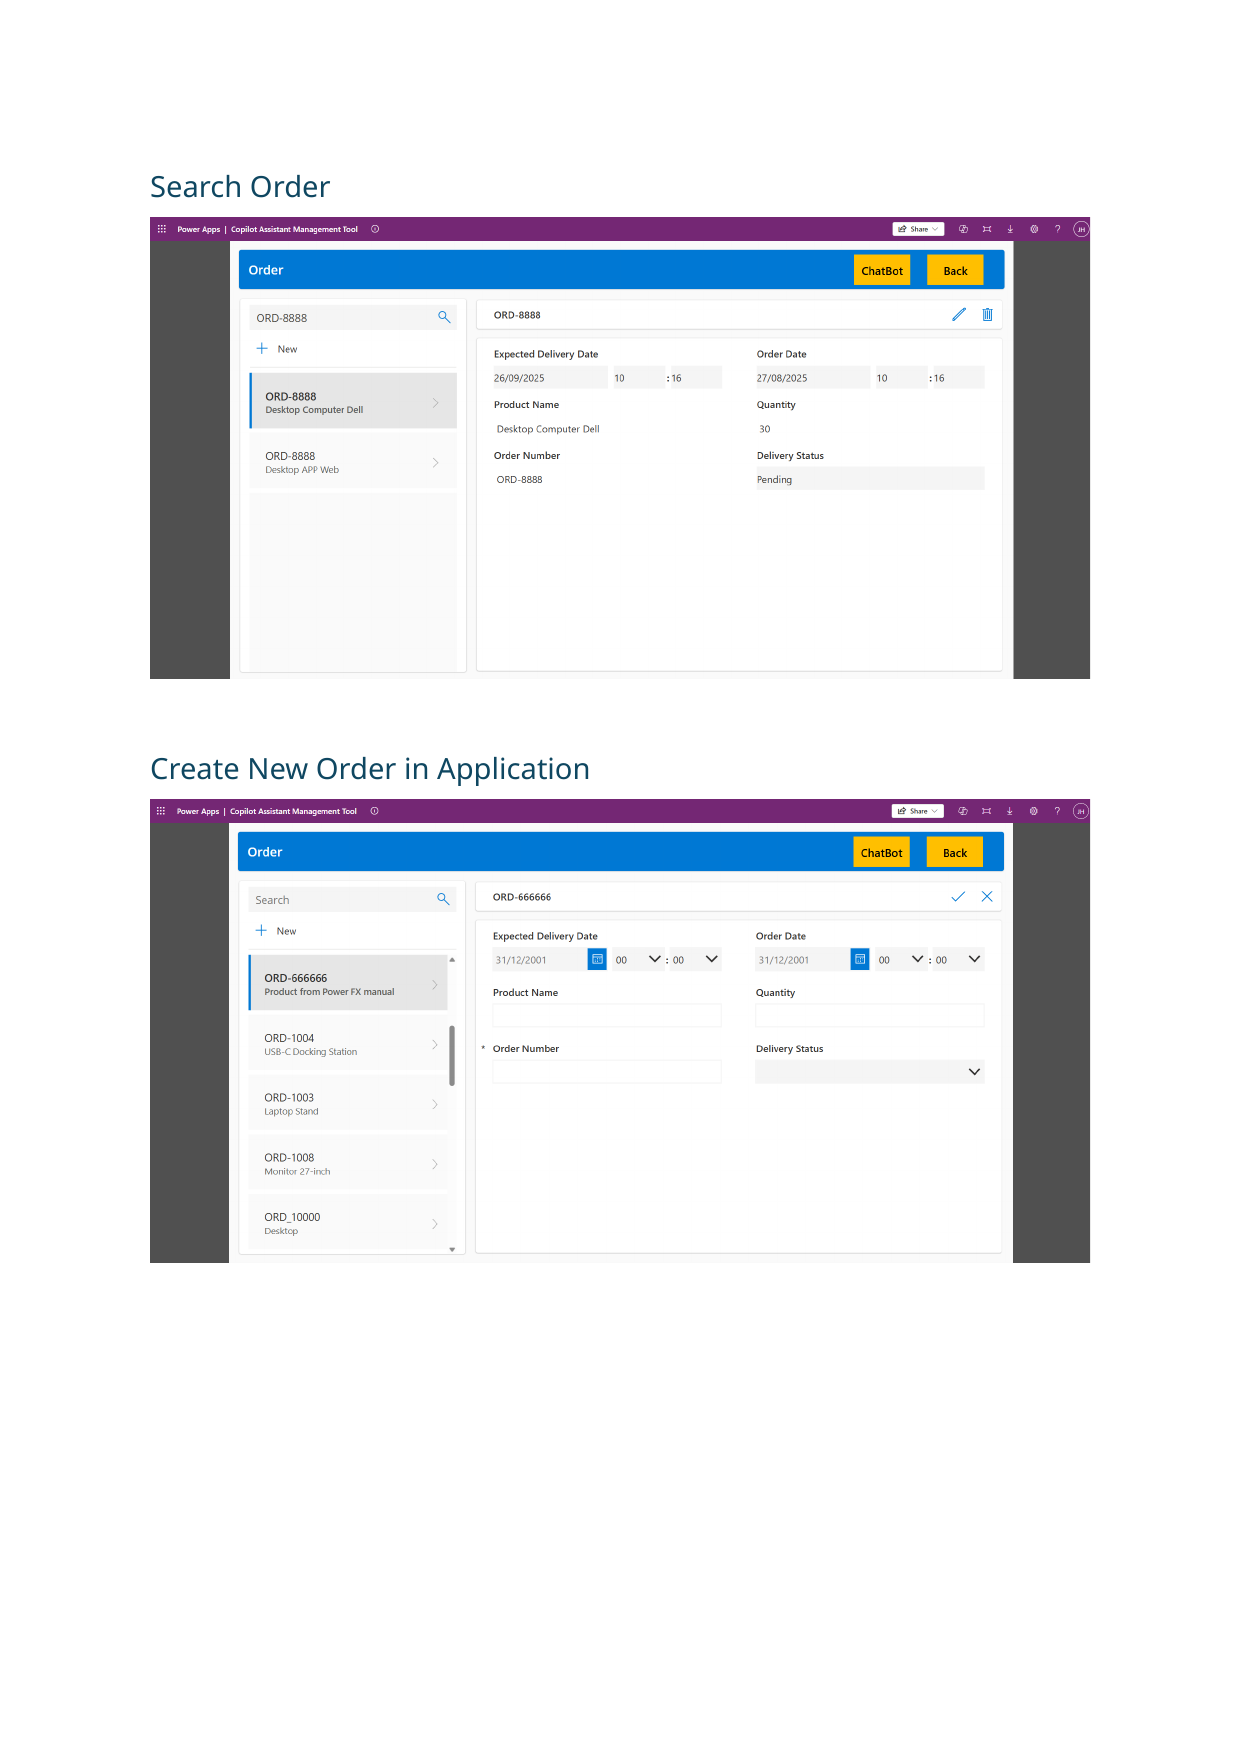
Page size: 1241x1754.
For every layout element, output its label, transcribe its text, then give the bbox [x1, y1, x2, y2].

picture [150, 799, 1091, 1263]
subtitle Search Order [150, 167, 1090, 206]
picture [150, 217, 1091, 679]
subtitle Create New Order in Application [150, 748, 1090, 788]
